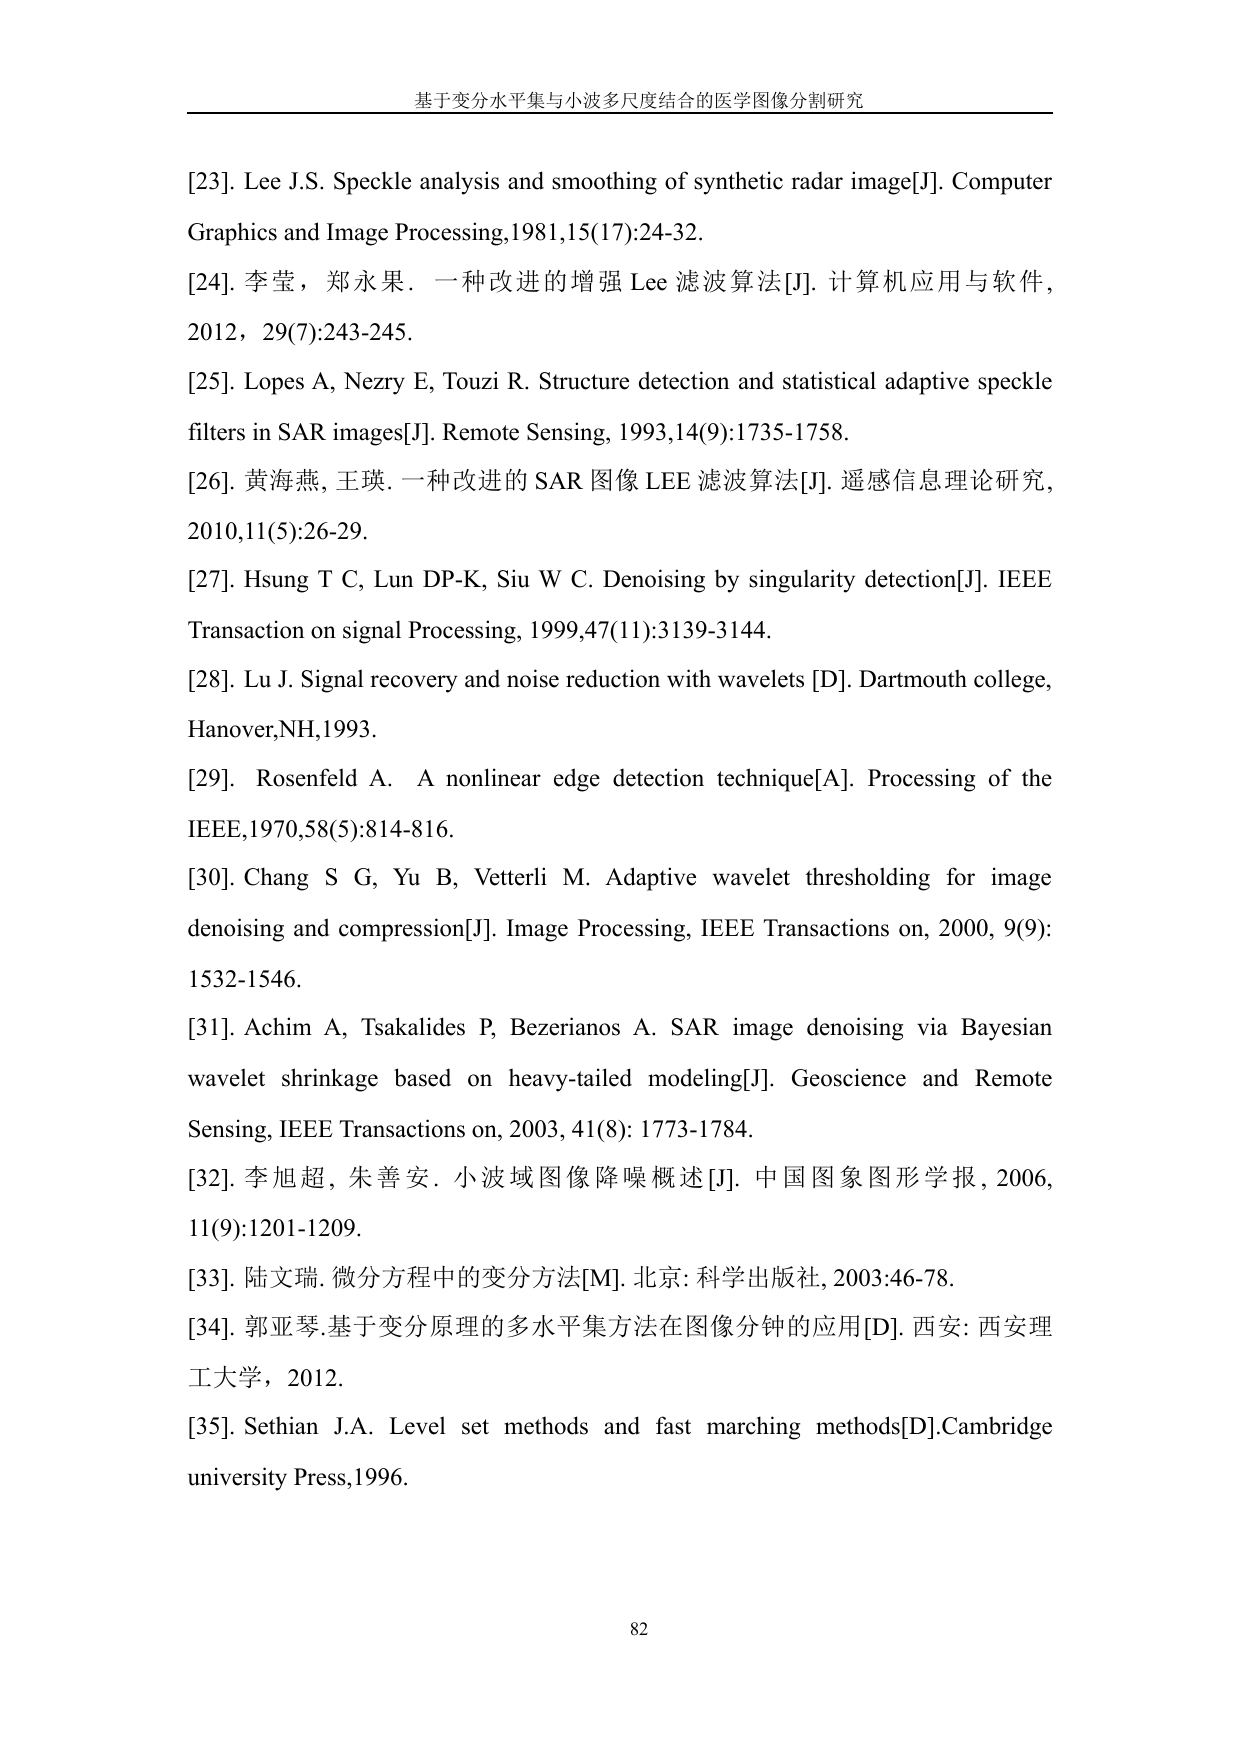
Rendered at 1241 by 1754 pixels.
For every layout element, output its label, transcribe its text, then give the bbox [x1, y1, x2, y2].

list Chang S G, Yu B, Vetterli M. Adaptive wavelet thresholding for image denoising and compression[J]. Image Processing, IEEE Transactions on, 2000, 9(9): 1532-1546. [187, 859, 1053, 995]
list 郭亚琴.基于变分原理的多水平集方法在图像分钟的应用[D]. 西安: 西安理工大学，2012. [187, 1308, 1053, 1393]
list 李莹，郑永果. 一种改进的增强Lee滤波算法[J]. 计算机应用与软件, 2012，29(7):243-245. [187, 263, 1053, 348]
list Lu J. Signal recovery and noise reduction with wavelets [D]. Dartmouth college, Hanover,NH,1993. [187, 661, 1053, 746]
list Rosenfeld A. A nonlinear edge detection technique[A]. Processing of the IEEE,1970,58(5):814-816. [187, 760, 1053, 845]
list Lee J.S. Speckle analysis and smoothing of synthetic radar image[J]. Computer Graphics and Image Processing,1981,15(17):24-32. [187, 164, 1053, 249]
list Lopes A, Nezry E, Touzi R. Structure detection and statistical adaptive speckle filters in SAR images[J]. Remote Sensing, 1993,14(9):1735-1758. [187, 363, 1053, 448]
list Hsung T C, Lun DP-K, Siu W C. Denoising by singularity detection[J]. IEEE Transaction on signal Processing, 1999,47(11):3139-3144. [187, 562, 1053, 647]
list 陆文瑞. 微分方程中的变分方法[M]. 北京: 科学出版社, 2003:46-78. [187, 1259, 1053, 1293]
list Sethian J.A. Level set methods and fast marching methods[D].Cambridge university Press,1996. [187, 1408, 1053, 1493]
list 黄海燕, 王瑛. 一种改进的SAR图像LEE滤波算法[J]. 遥感信息理论研究, 2010,11(5):26-29. [187, 462, 1053, 547]
list Achim A, Tsakalides P, Bezerianos A. SAR image denoising via Bayesian wavelet shrinkage based on heavy-tailed modeling[J]. Geoscience and Remote Sensing, IEEE Transactions on, 2003, 41(8): 1773-1784. [187, 1010, 1053, 1146]
list 李旭超, 朱善安. 小波域图像降噪概述[J]. 中国图象图形学报, 2006, 11(9):1201-1209. [187, 1160, 1053, 1245]
